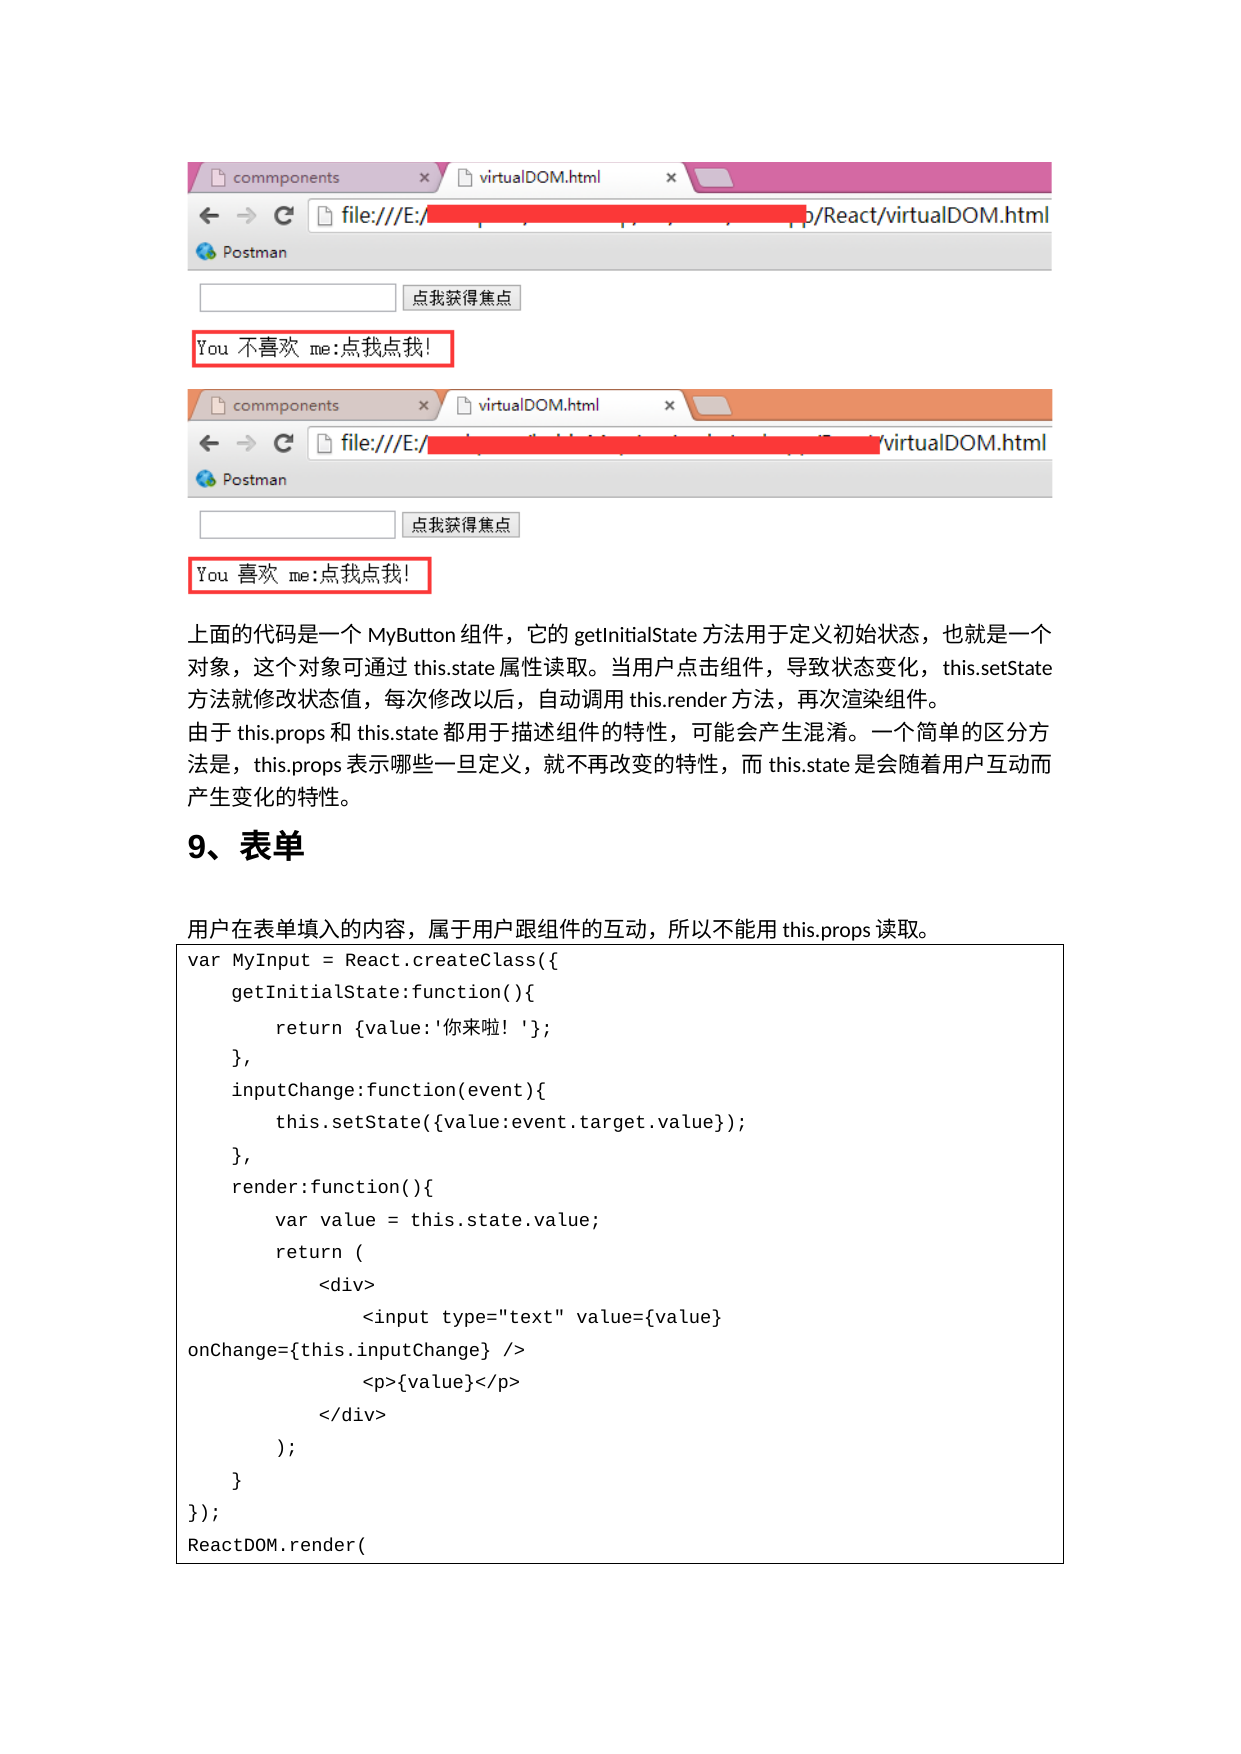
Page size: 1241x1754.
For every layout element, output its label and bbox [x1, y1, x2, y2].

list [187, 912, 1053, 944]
picture [187, 162, 1052, 387]
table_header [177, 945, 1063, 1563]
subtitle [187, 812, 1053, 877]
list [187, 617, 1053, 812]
picture [187, 389, 1053, 598]
